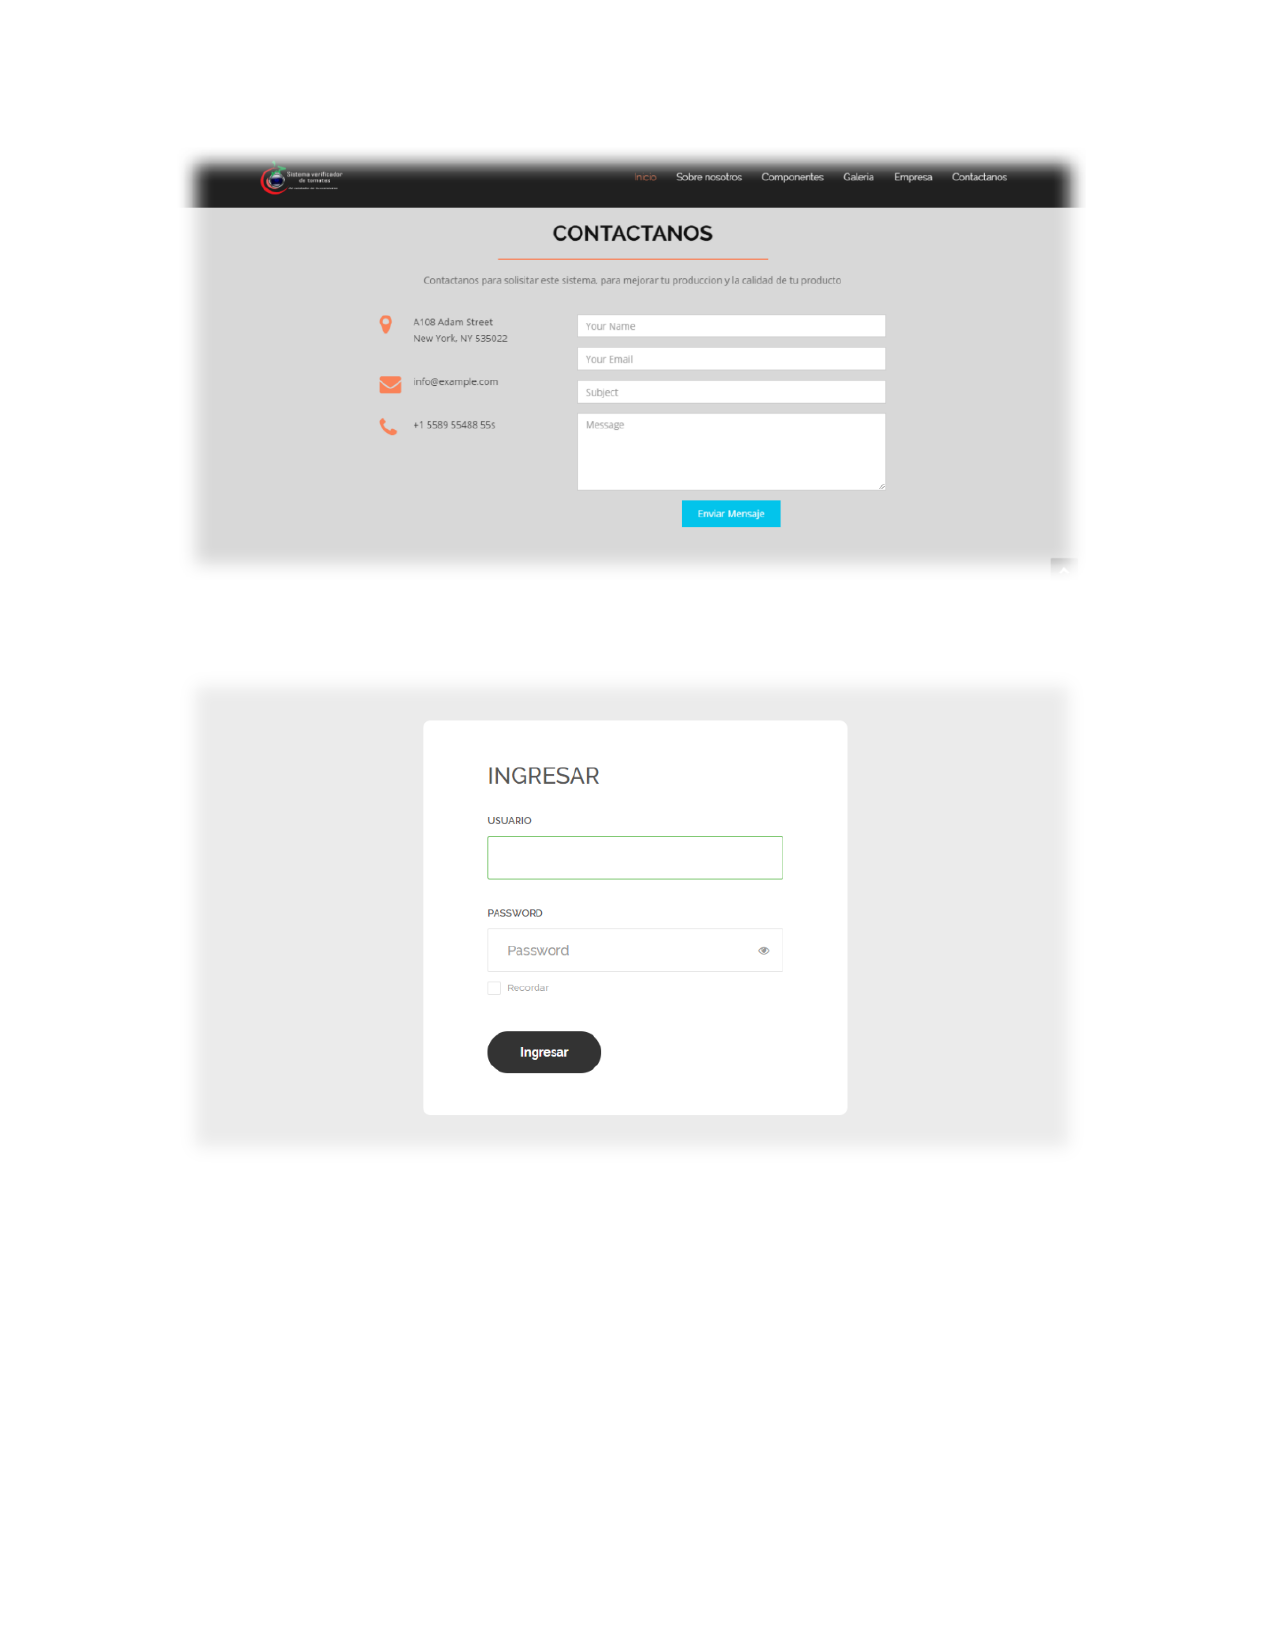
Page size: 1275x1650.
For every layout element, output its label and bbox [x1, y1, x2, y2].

picture [207, 698, 1057, 1136]
picture [208, 177, 1058, 552]
